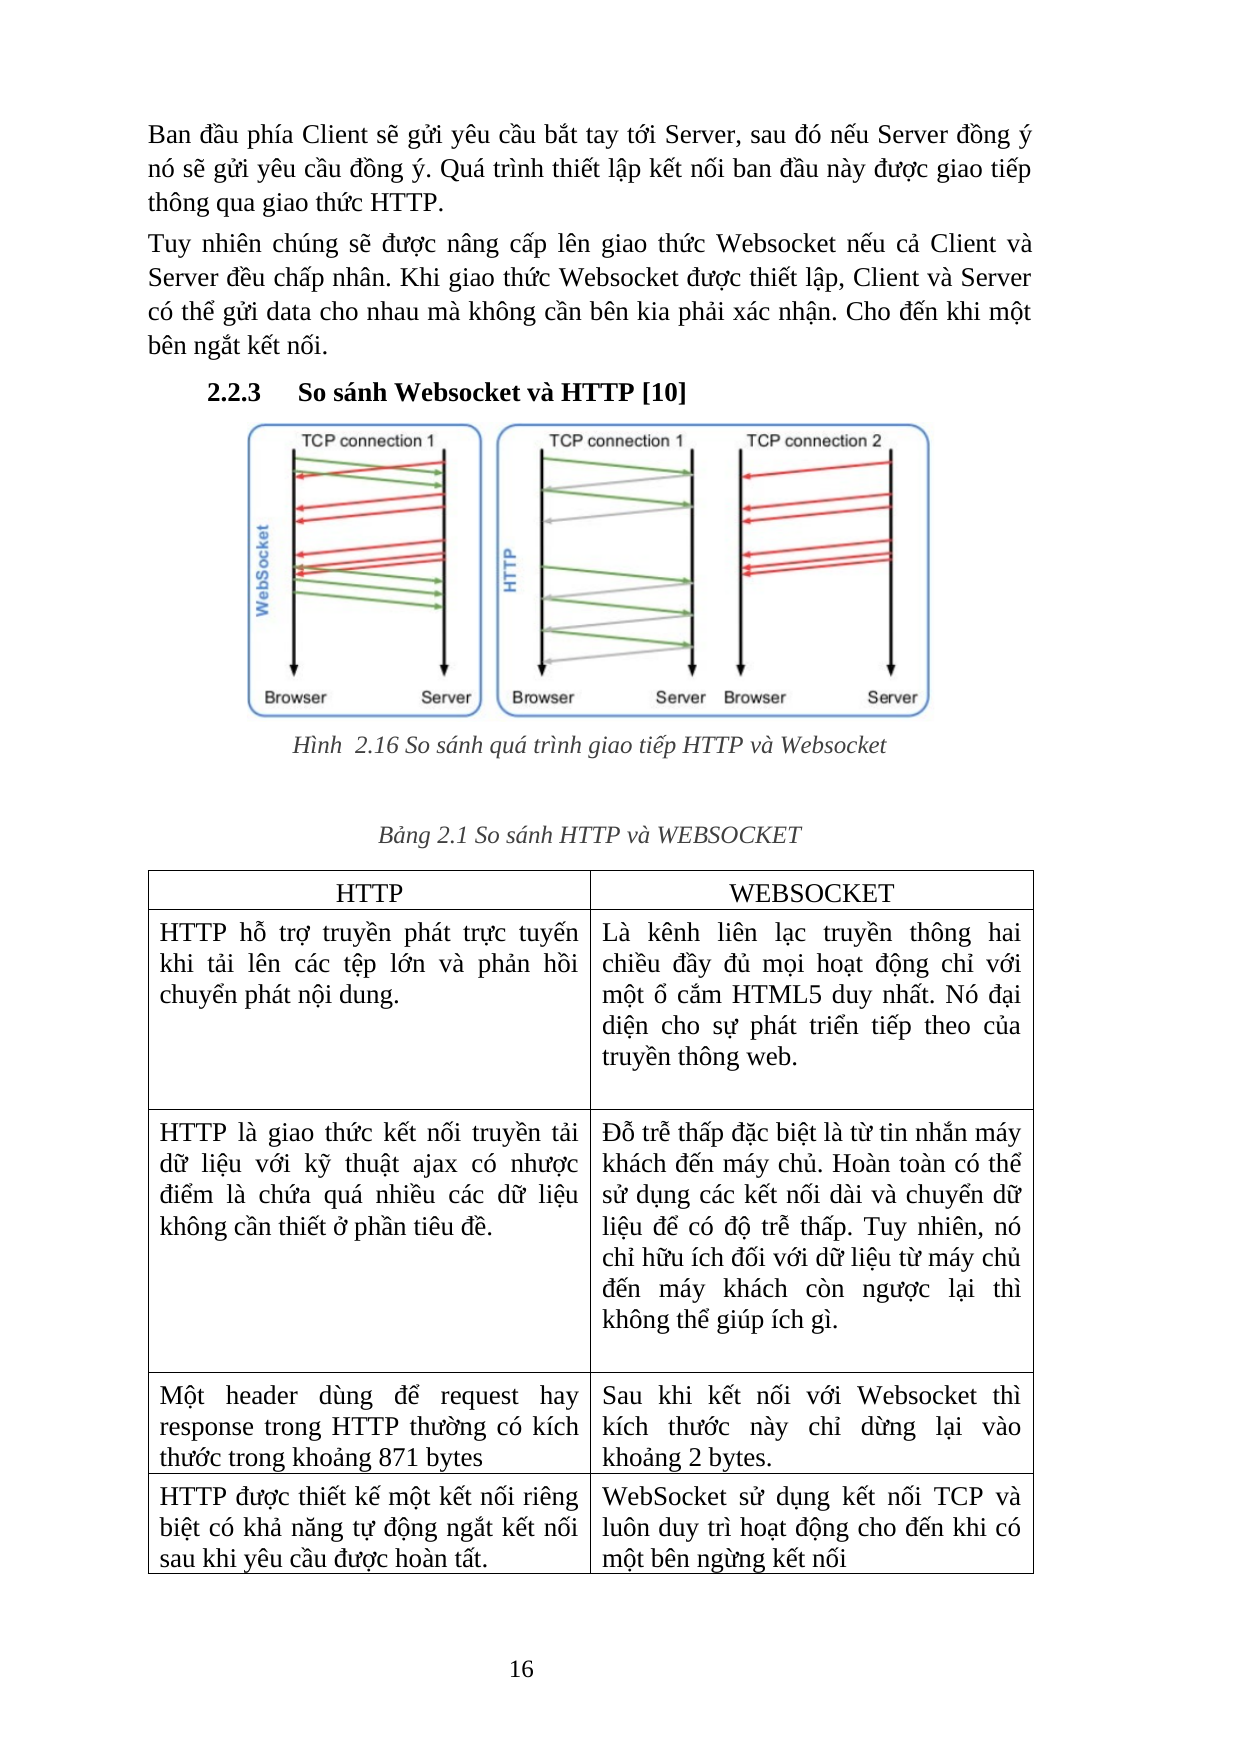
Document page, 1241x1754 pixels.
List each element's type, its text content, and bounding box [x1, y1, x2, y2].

table_header HTTP [149, 871, 590, 908]
picture [246, 422, 935, 722]
table_cell HTTP hỗ trợ truyền phát trực tuyến khi tải lên các tệp lớn và phản hồi chuyển phát nội dung. [149, 910, 590, 1109]
table_cell HTTP được thiết kế một kết nối riêng biệt có khả năng tự động ngắt kết nối sau khi yêu cầu được hoàn tất. [149, 1474, 590, 1573]
table_cell WebSocket sử dụng kết nối TCP và luôn duy trì hoạt động cho đến khi có một bên ngừng kết nối [591, 1474, 1033, 1573]
text Ban đầu phía Client sẽ gửi yêu cầu bắt tay tới Server, sau đó nếu Server đồng ý nó sẽ gửi yêu cầu đồng ý. Quá trình thiết lập kết nối ban đầu này được giao tiếp thông qua giao thức HTTP. [148, 118, 1033, 218]
table_cell Đỗ trễ thấp đặc biệt là từ tin nhắn máy khách đến máy chủ. Hoàn toàn có thể sử dụng các kết nối dài và chuyển dữ liệu để có độ trễ thấp. Tuy nhiên, nó chỉ hữu ích đối với dữ liệu từ máy chủ đến máy khách còn ngược lại thì không thể giúp ích gì. [591, 1110, 1033, 1372]
table_header WEBSOCKET [591, 871, 1033, 908]
table_cell Sau khi kết nối với Websocket thì kích thước này chỉ dừng lại vào khoảng 2 bytes. [591, 1373, 1033, 1472]
table_cell Là kênh liên lạc truyền thông hai chiều đầy đủ mọi hoạt động chỉ với một ổ cắm HTML5 duy nhất. Nó đại diện cho sự phát triển tiếp theo của truyền thông web. [591, 910, 1033, 1109]
subtitle So sánh Websocket và HTTP [207, 376, 1033, 407]
text Tuy nhiên chúng sẽ được nâng cấp lên giao thức Websocket nếu cả Client và Server đều chấp nhân. Khi giao thức Websocket được thiết lập, Client và Server có thể gửi data cho nhau mà không cần bên kia phải xác nhận. Cho đến khi một bên ngắt kết nối. [148, 227, 1033, 361]
table_cell Một header dùng để request hay response trong HTTP thường có kích thước trong khoảng 871 bytes [149, 1373, 590, 1472]
table_cell HTTP là giao thức kết nối truyền tải dữ liệu với kỹ thuật ajax có nhược điểm là chứa quá nhiều các dữ liệu không cần thiết ở phần tiêu đề. [149, 1110, 590, 1372]
